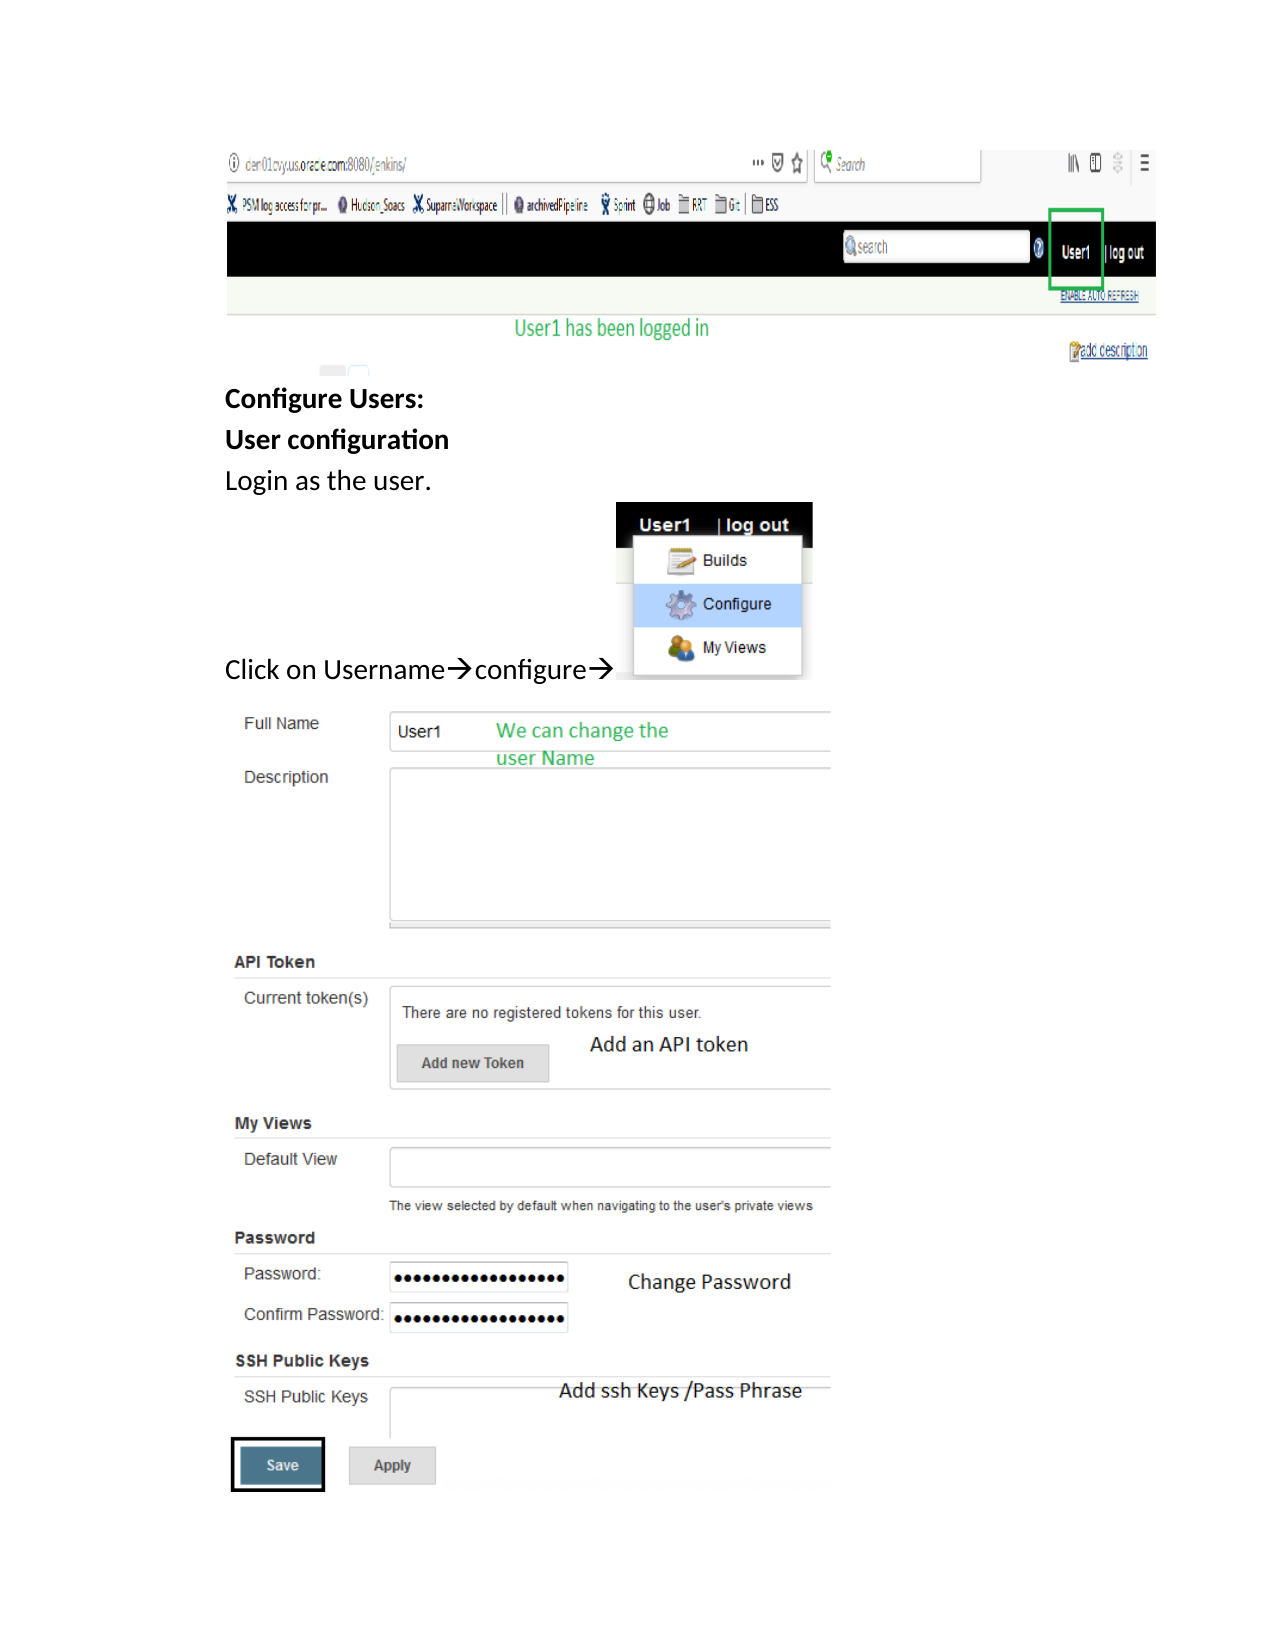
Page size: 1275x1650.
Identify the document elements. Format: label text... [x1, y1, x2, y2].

picture [616, 502, 813, 680]
list Configure Users: [225, 380, 1125, 415]
list User configuration [225, 421, 1125, 456]
list Login as the user. [225, 462, 1125, 497]
picture [225, 691, 831, 1492]
list Click on Usernameconfigure [225, 503, 1125, 686]
picture [225, 150, 1160, 376]
